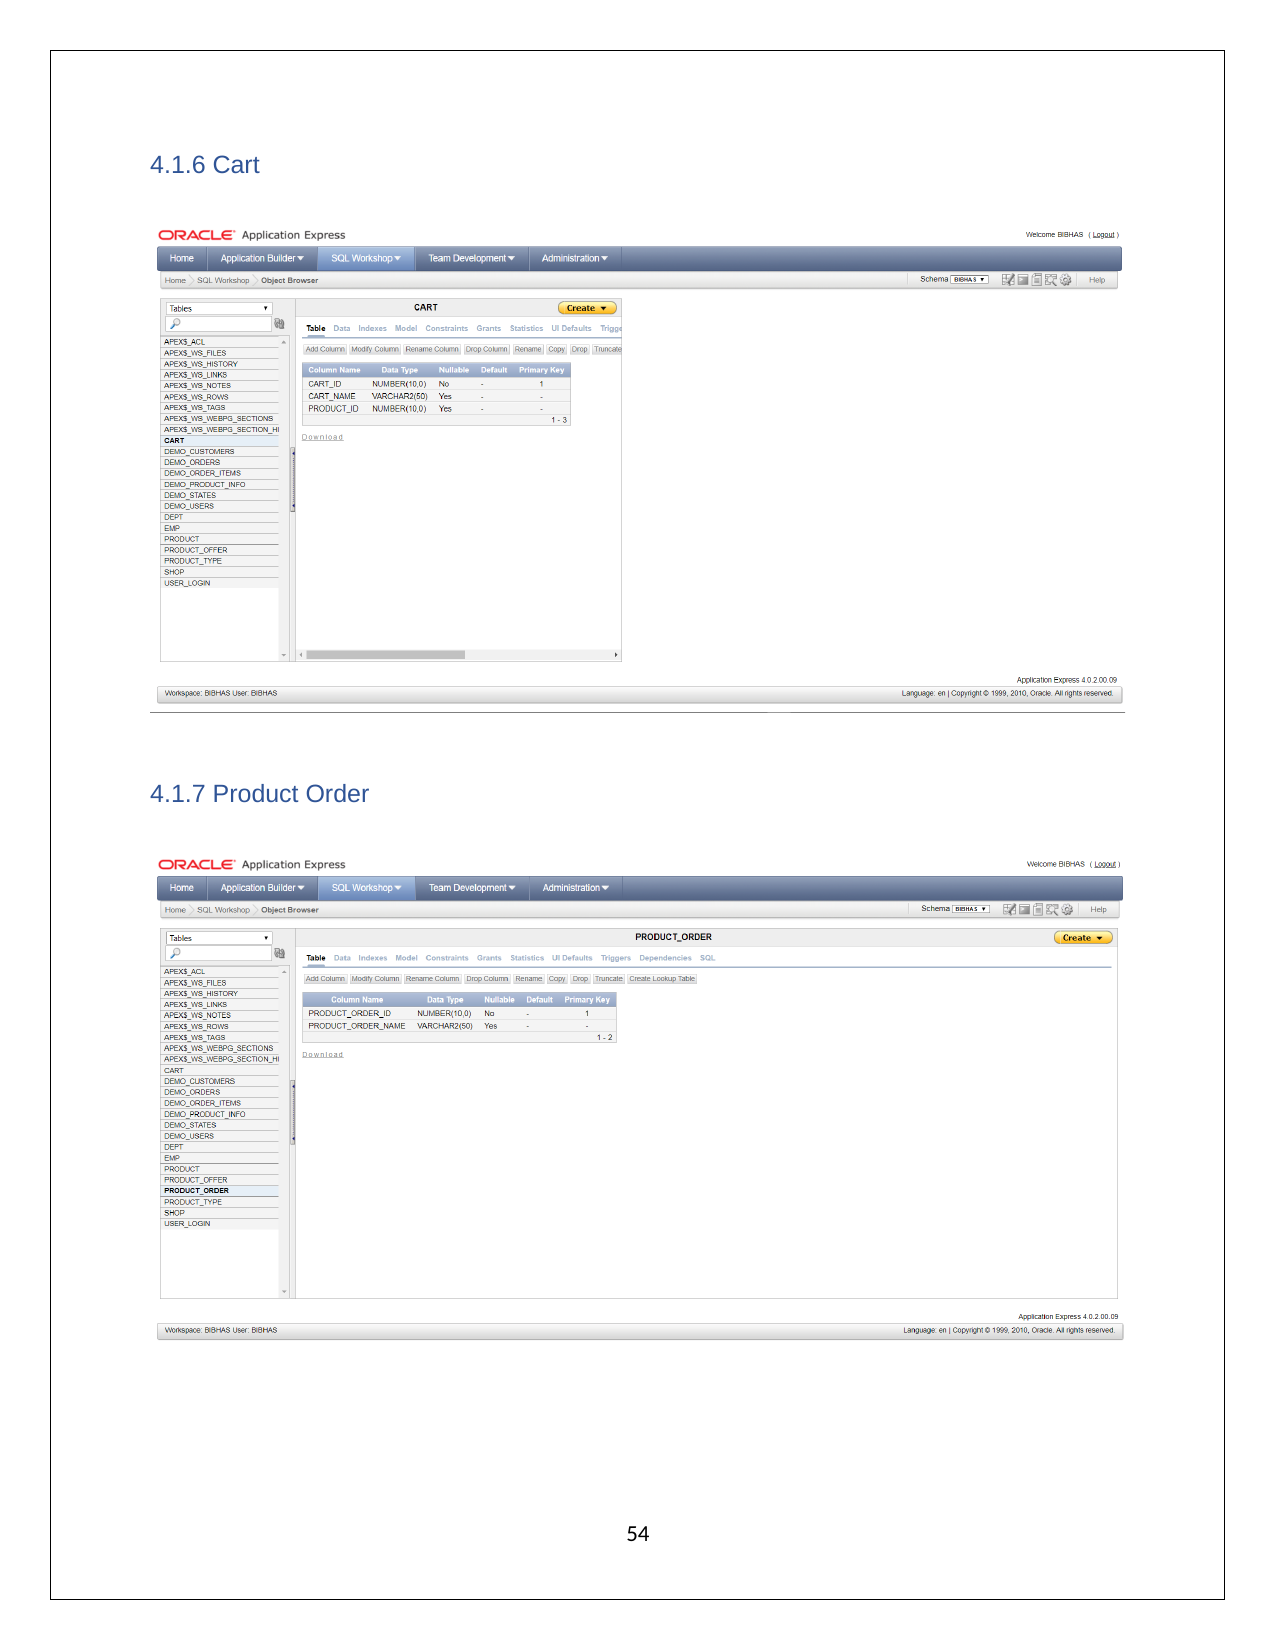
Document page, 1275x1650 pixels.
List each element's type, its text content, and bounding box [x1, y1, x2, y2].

picture [150, 225, 1125, 713]
picture [150, 854, 1125, 1343]
subtitle 4.1.6 Cart [150, 150, 1125, 179]
subtitle 4.1.7 Product Order [150, 778, 1125, 807]
